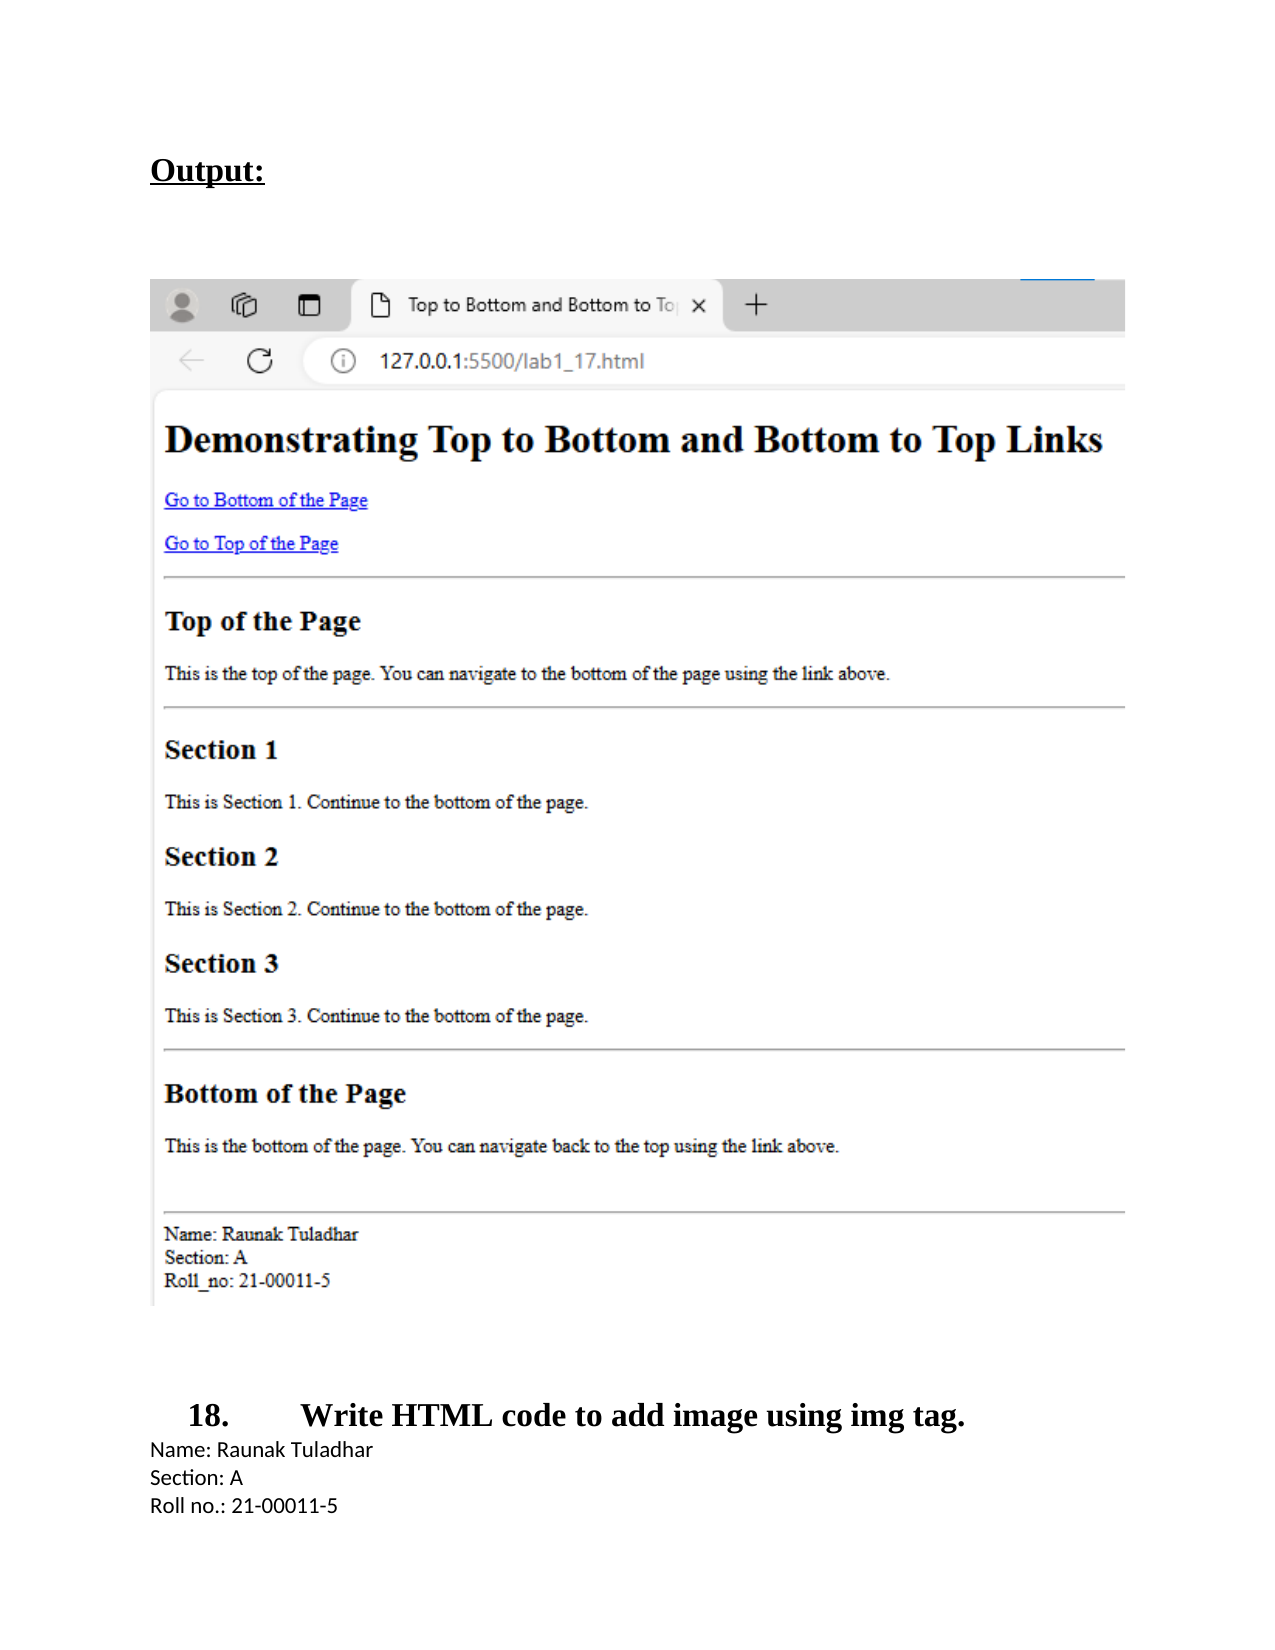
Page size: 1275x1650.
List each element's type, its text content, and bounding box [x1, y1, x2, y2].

text Output: [150, 150, 1125, 188]
picture [150, 279, 1125, 1306]
list Write HTML code to add image using img tag. [187, 1396, 1125, 1434]
